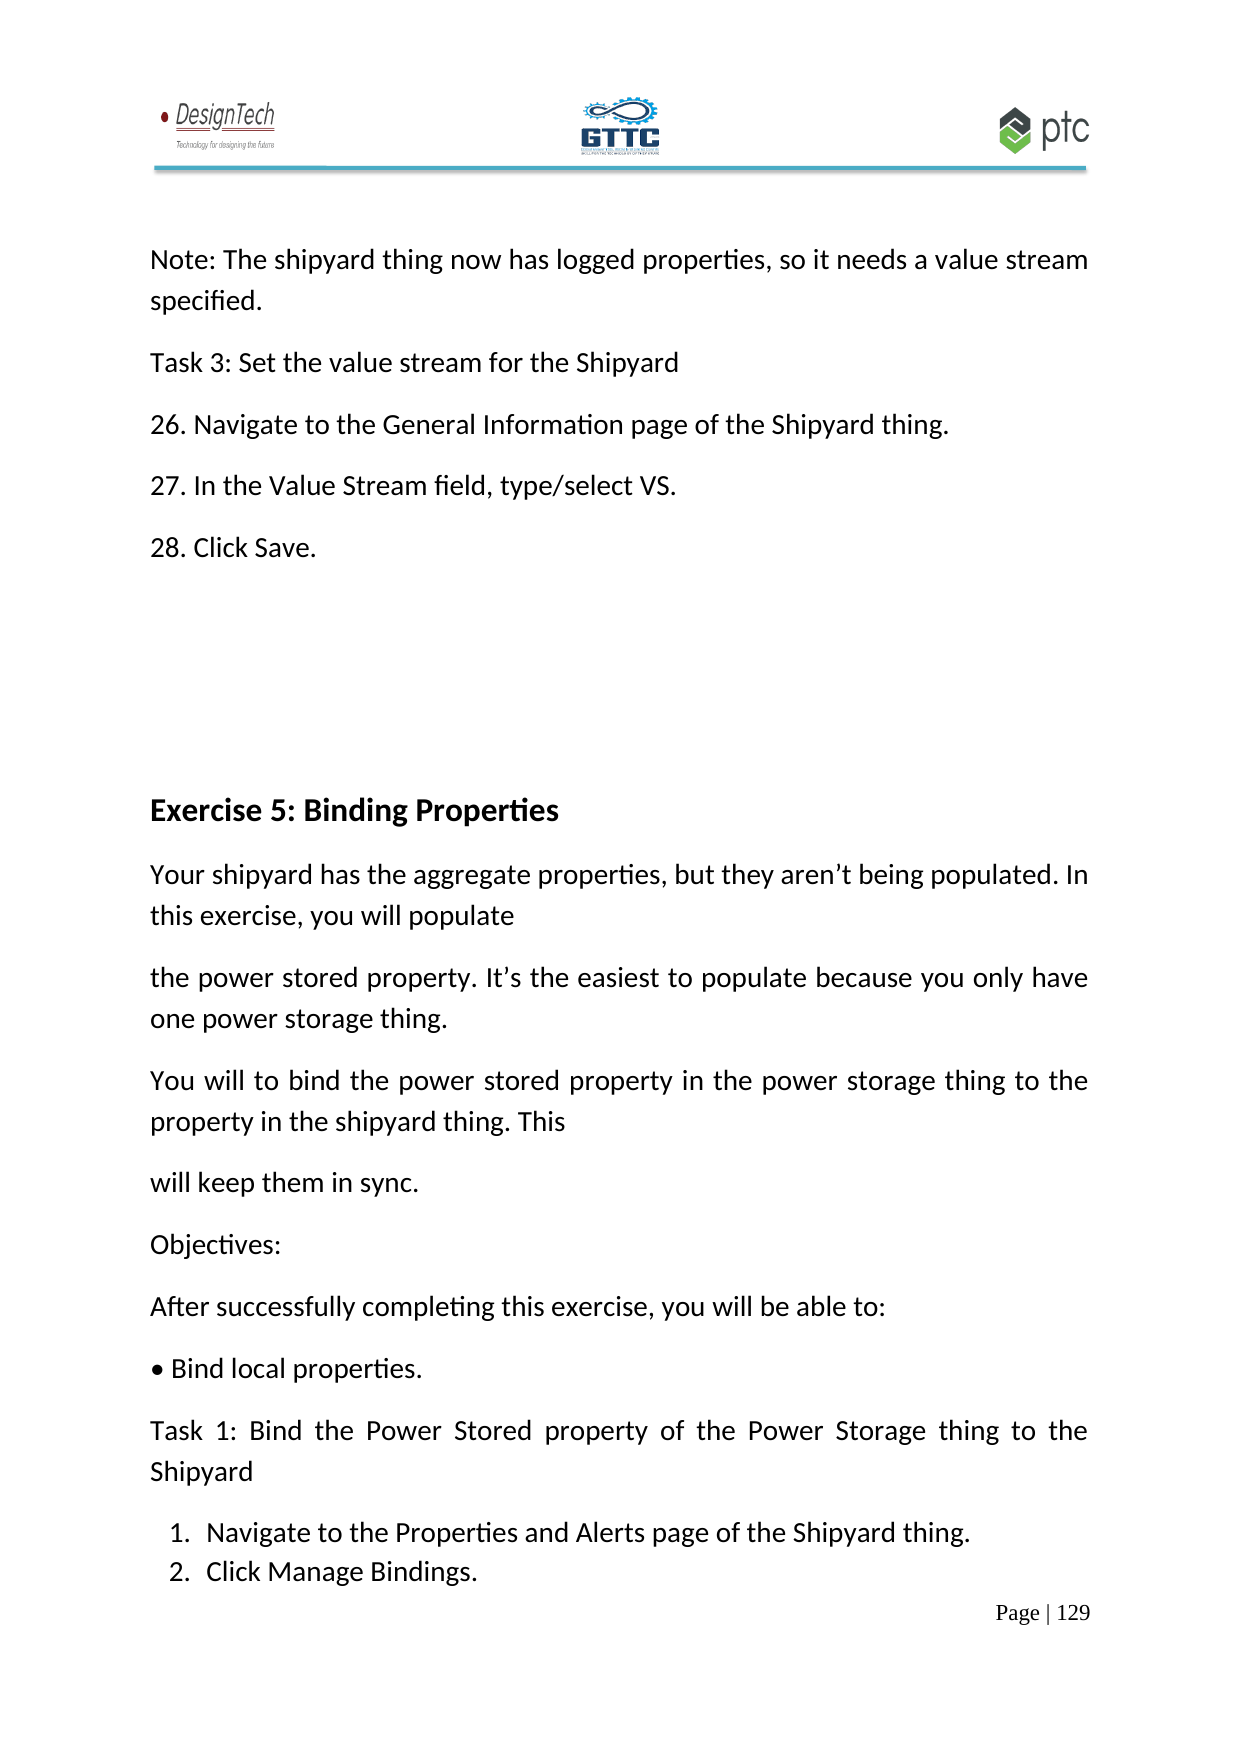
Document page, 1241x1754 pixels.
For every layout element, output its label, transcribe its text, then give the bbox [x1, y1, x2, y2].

text Your shipyard has the aggregate properties, but they aren’t being populated. In this exercise, you will populate [150, 856, 1090, 933]
text Objectives: [150, 1226, 1090, 1262]
text After successfully completing this exercise, you will be able to: [150, 1288, 1090, 1324]
text Note: The shipyard thing now has logged properties, so it needs a value stream specified. [150, 241, 1090, 318]
text 28. Click Save. [150, 529, 1090, 565]
text 27. In the Value Stream field, type/select VS. [150, 467, 1090, 503]
text 26. Navigate to the General Information page of the Shipyard thing. [150, 406, 1090, 441]
list Click Manage Bindings. [169, 1553, 1090, 1588]
text Exercise 5: Binding Properties [150, 789, 1090, 829]
list Navigate to the Properties and Alerts page of the Shipyard thing. [169, 1514, 1090, 1550]
picture [150, 86, 1091, 177]
text You will to bind the power stored property in the power storage thing to the property in the shipyard thing. This [150, 1062, 1090, 1138]
text Task 3: Set the value stream for the Shipyard [150, 344, 1090, 379]
text will keep them in sync. [150, 1164, 1090, 1200]
text Task 1: Bind the Power Stored property of the Power Storage thing to the Shipyard [150, 1412, 1090, 1488]
text • Bind local properties. [150, 1350, 1090, 1386]
text the power stored property. It’s the easiest to populate because you only have one power storage thing. [150, 959, 1090, 1036]
